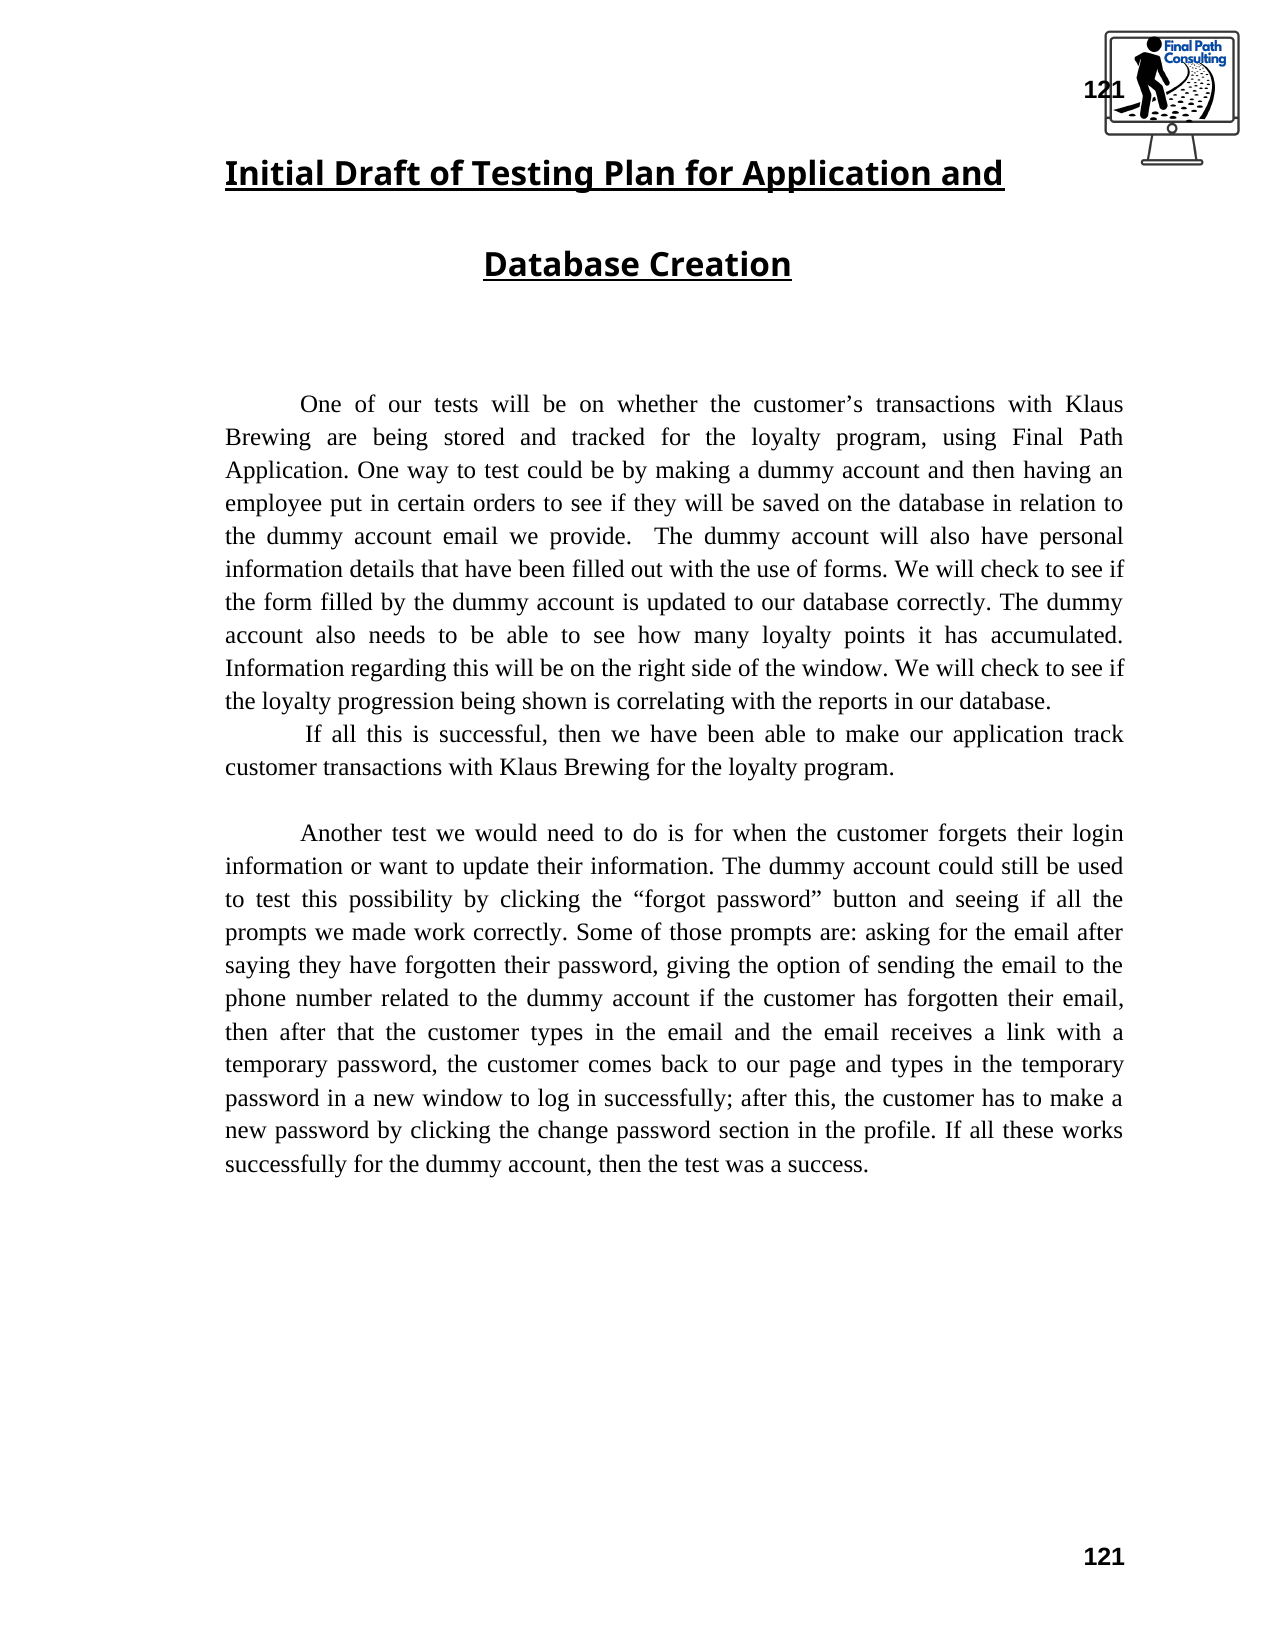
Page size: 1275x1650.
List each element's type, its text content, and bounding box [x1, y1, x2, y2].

picture [1098, 83, 1106, 94]
subtitle Initial Draft of Testing Plan for Application and Database Creation [150, 150, 1125, 286]
picture [1098, 18, 1247, 174]
text If all this is successful, then we have been able to make our application track customer transactions with Klaus Brewing for the loyalty program. [225, 719, 1125, 781]
text Another test we would need to do is for when the customer forgets their login information or want to update their information. The dummy account could still be used to test this possibility by clicking the “forgot password” button and seeing if all the prompts we made work correctly. Some of those prompts are: asking for the email after saying they have forgotten their password, giving the option of sending the email to the phone number related to the dummy account if the customer has forgotten their email, then after that the customer types in the email and the email receives a link with a temporary password, the customer comes back to our page and types in the temporary password in a new window to log in successfully; after this, the customer has to make a new password by clicking the change password section in the profile. If all these works successfully for the dummy account, then the test was a success. [225, 818, 1125, 1177]
text One of our tests will be on whether the customer’s transactions with Klaus Brewing are being stored and tracked for the loyalty program, using Final Path Application. One way to test could be by making a dummy account and then having an employee put in certain orders to see if they will be saved on the database in relation to the dummy account email we provide. The dummy account will also have personal information details that have been filled out with the use of forms. We will check to see if the form filled by the dummy account is updated to our database correctly. The dummy account also needs to be able to see how many loyalty points it has accumulated. Information regarding this will be on the right side of the window. We will check to see if the loyalty progression being shown is correlating with the reports in our database. [225, 389, 1125, 715]
